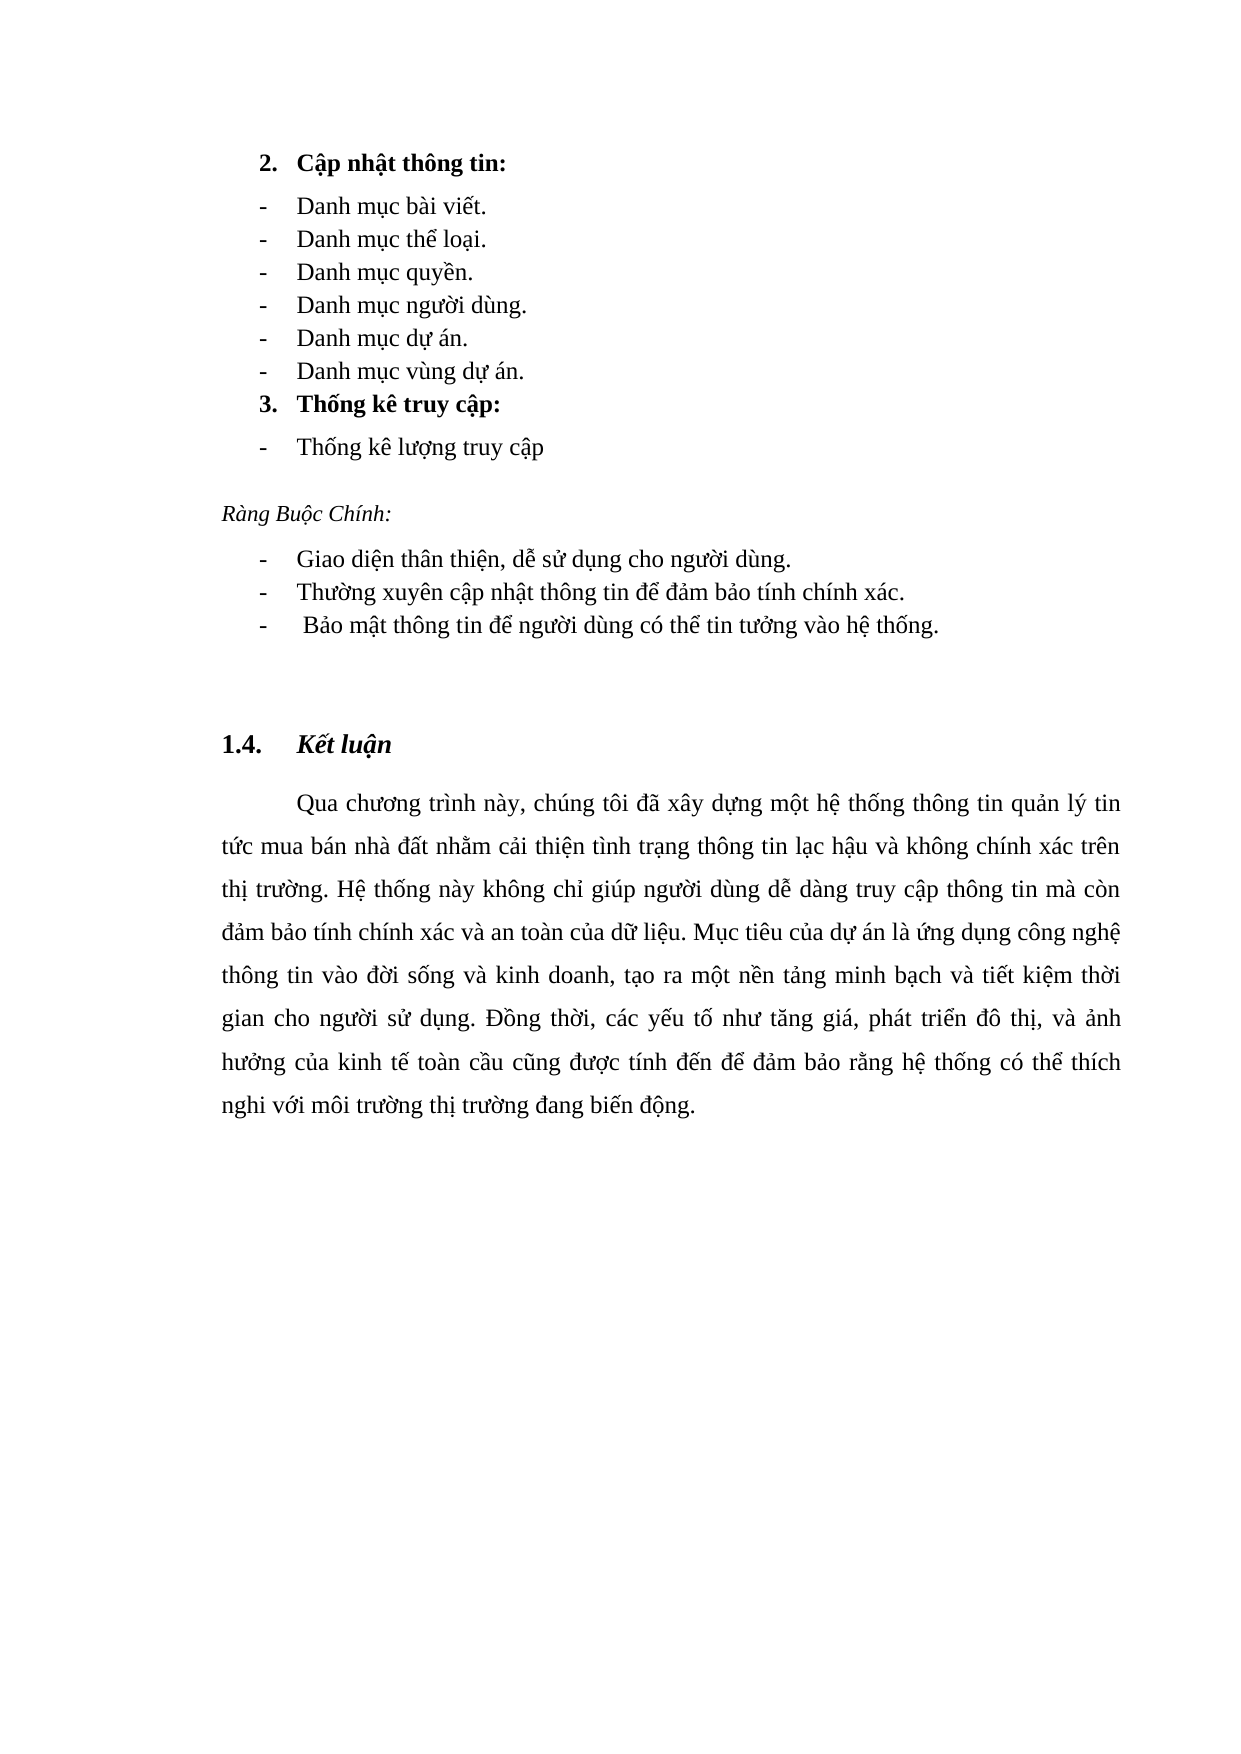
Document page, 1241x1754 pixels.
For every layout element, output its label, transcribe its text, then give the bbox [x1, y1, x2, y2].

text 2. Cập nhật thông tin: [259, 148, 1122, 176]
list Danh mục vùng dự án. [259, 356, 1122, 385]
list Thường xuyên cập nhật thông tin để đảm bảo tính chính xác. [259, 577, 1122, 606]
subtitle Kết luận [221, 729, 1122, 760]
list Danh mục người dùng. [259, 290, 1122, 319]
subtitle Ràng Buộc Chính: [221, 500, 1122, 527]
list Danh mục quyền. [259, 257, 1122, 286]
list Danh mục bài viết. [259, 191, 1122, 219]
list Thống kê lượng truy cập [259, 432, 1122, 461]
list Bảo mật thông tin để người dùng có thể tin tưởng vào hệ thống. [259, 610, 1122, 639]
text Qua chương trình này, chúng tôi đã xây dựng một hệ thống thông tin quản lý tin tức mua bán nhà đất nhằm cải thiện tình trạng thông tin lạc hậu và không chính xác trên thị trường. Hệ thống này không chỉ giúp người dùng dễ dàng truy cập thông tin mà còn đảm bảo tính chính xác và an toàn của dữ liệu. Mục tiêu của dự án là ứng dụng công nghệ thông tin vào đời sống và kinh doanh, tạo ra một nền tảng minh bạch và tiết kiệm thời gian cho người sử dụng. Đồng thời, các yếu tố như tăng giá, phát triển đô thị, và ảnh hưởng của kinh tế toàn cầu cũng được tính đến để đảm bảo rằng hệ thống có thể thích nghi với môi trường thị trường đang biến động. [221, 788, 1122, 1118]
text 3. Thống kê truy cập: [259, 389, 1122, 418]
list Giao diện thân thiện, dễ sử dụng cho người dùng. [259, 544, 1122, 573]
list Danh mục thể loại. [259, 224, 1122, 253]
list Danh mục dự án. [259, 323, 1122, 352]
